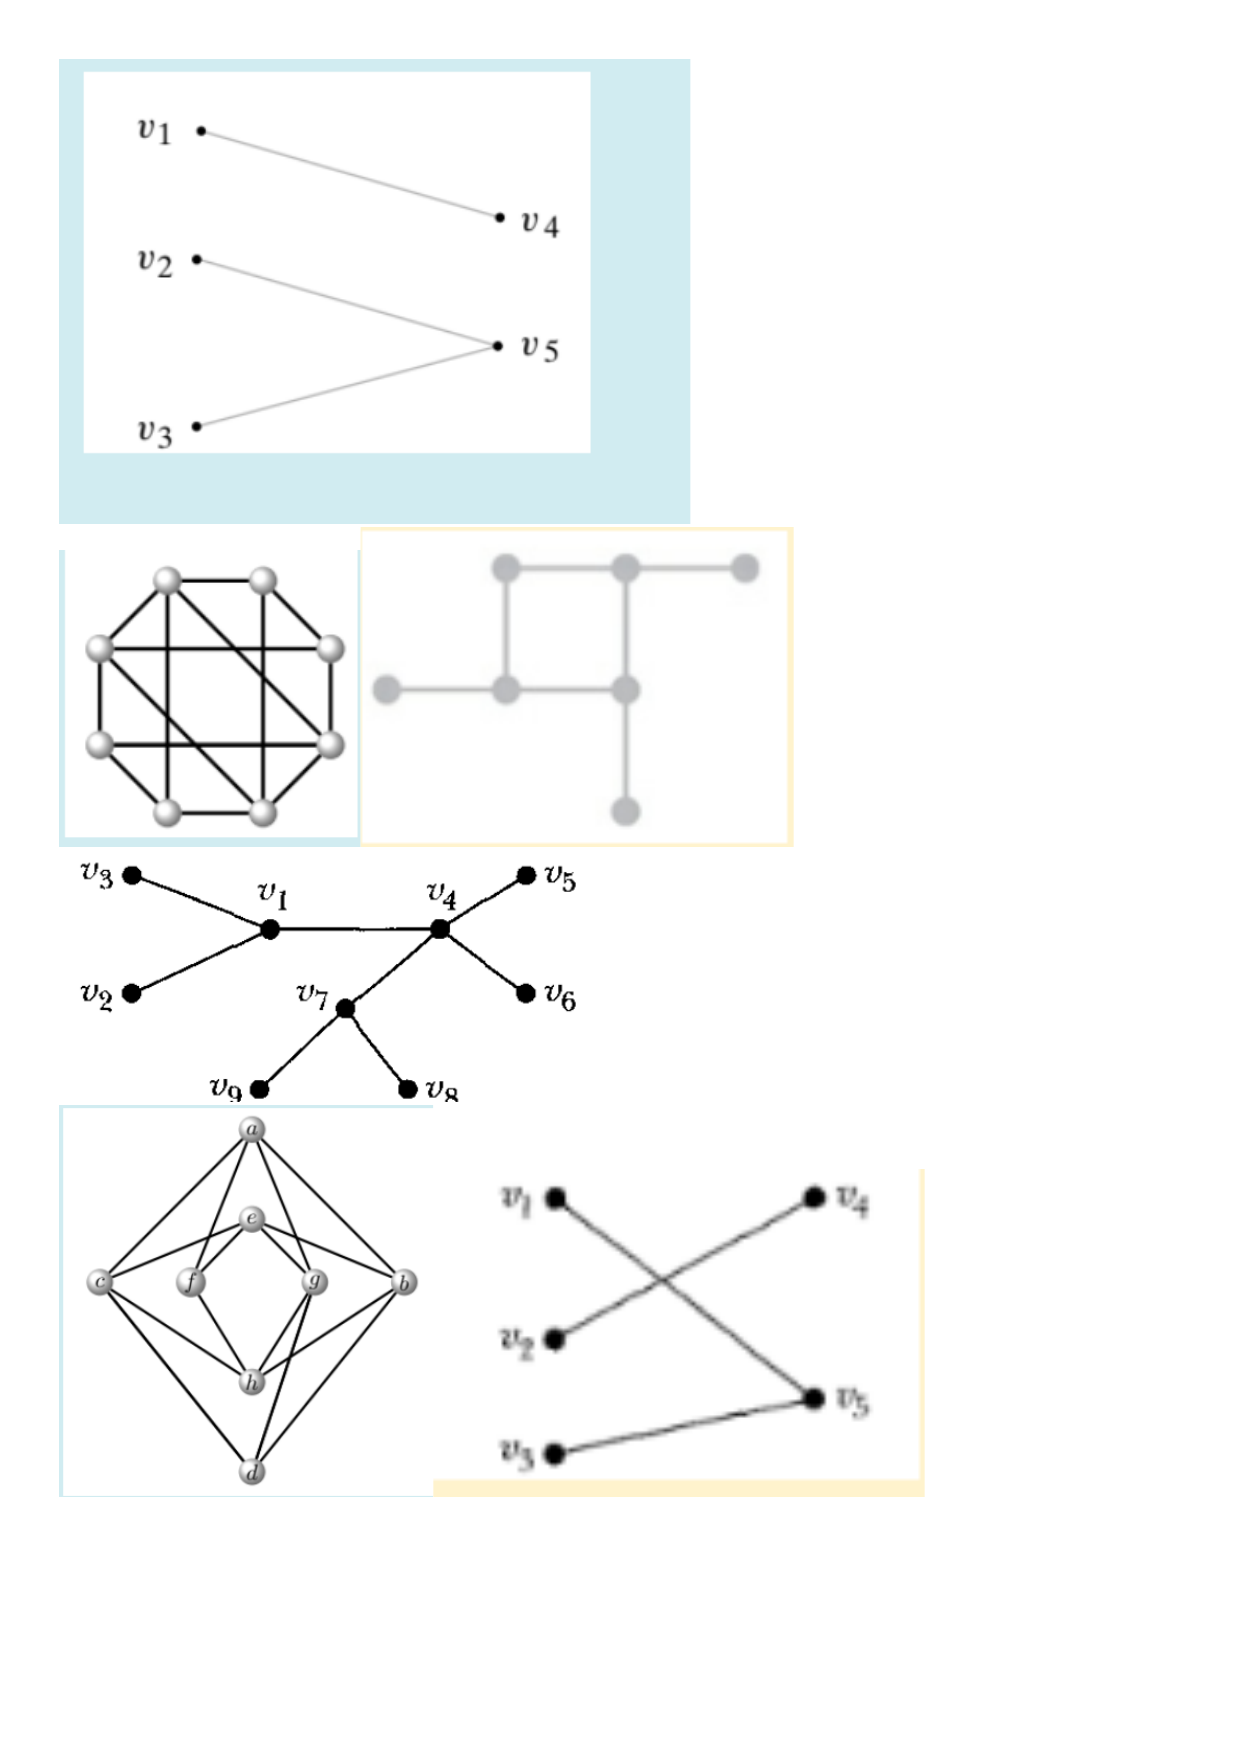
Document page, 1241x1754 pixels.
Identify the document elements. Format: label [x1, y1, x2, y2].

picture [59, 1105, 925, 1497]
picture [59, 850, 579, 1102]
picture [59, 527, 794, 847]
picture [59, 59, 691, 524]
